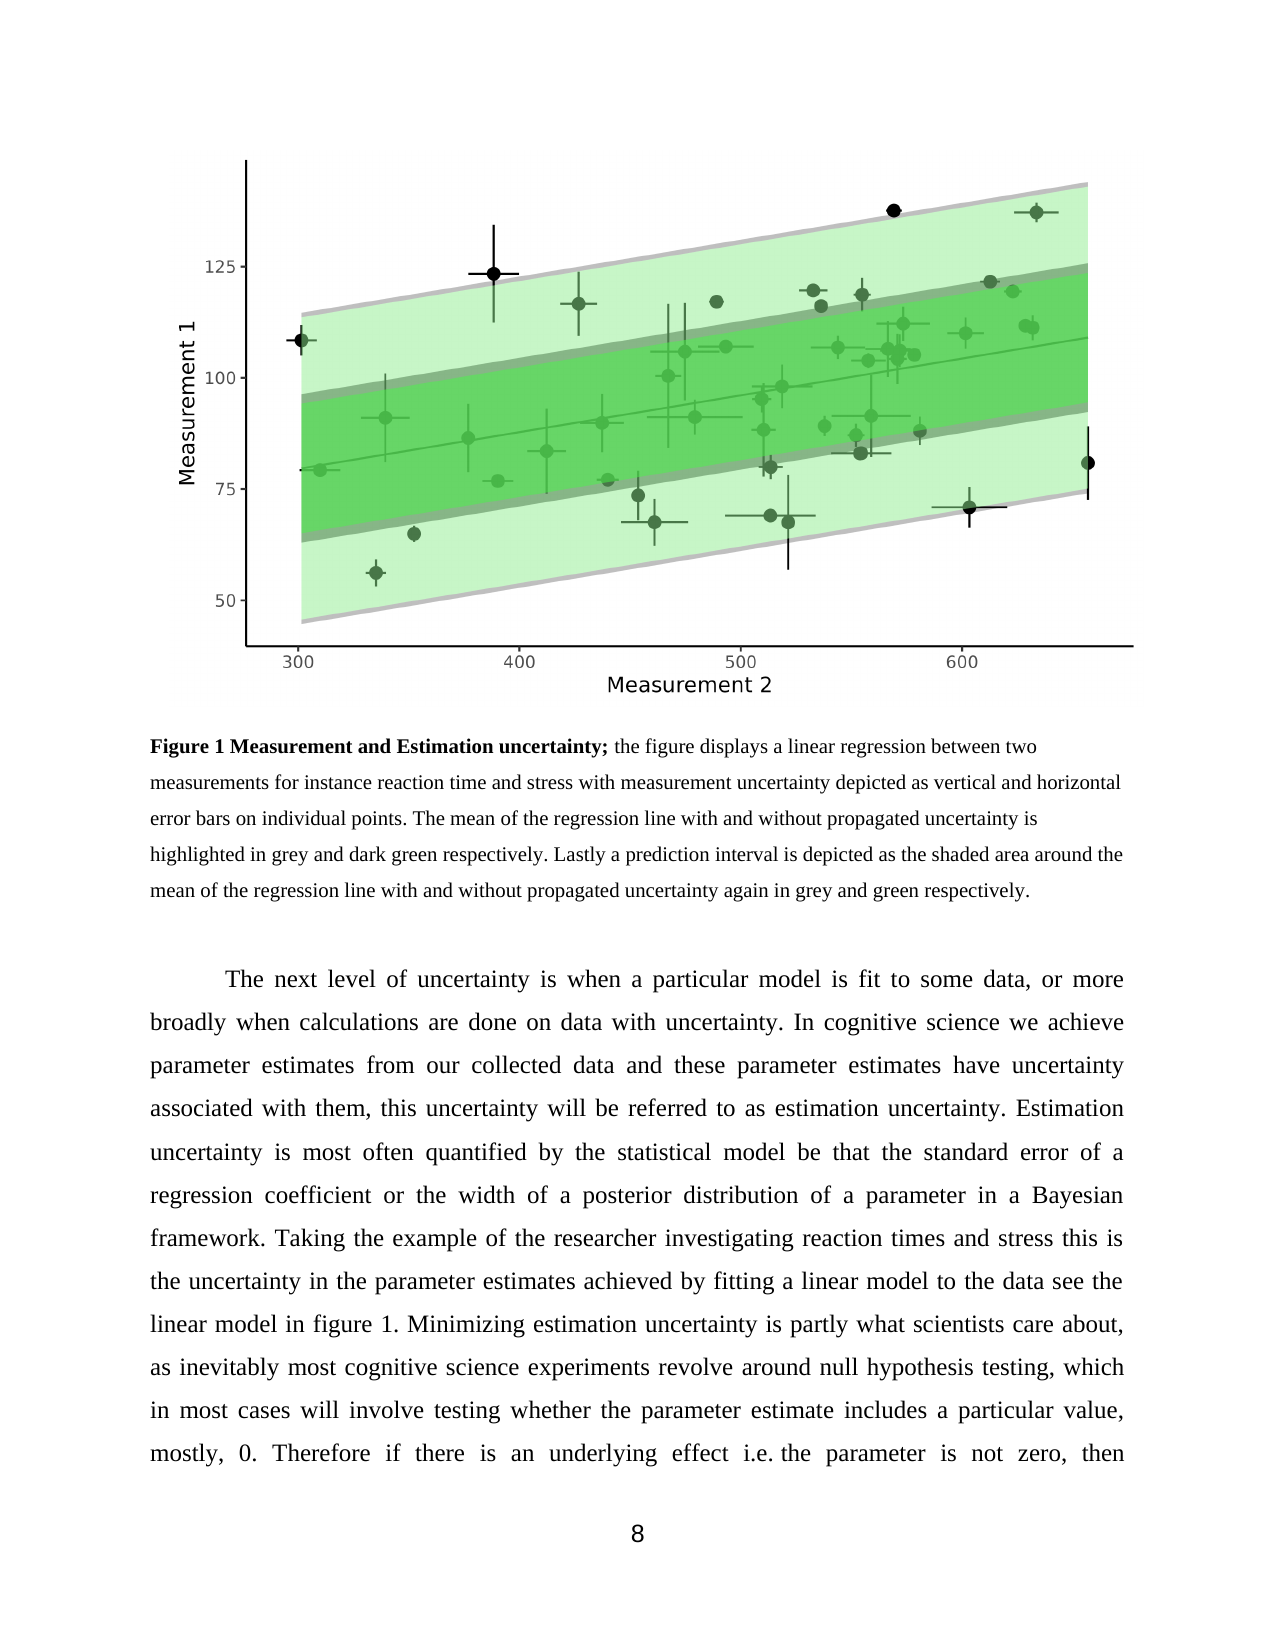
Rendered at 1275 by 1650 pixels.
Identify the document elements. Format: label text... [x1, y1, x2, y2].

picture [168, 150, 1144, 707]
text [150, 964, 1125, 1467]
text Figure 1 Measurement and Estimation uncertainty; the figure displays a linear regression between two measurements for instance reaction time and stress with measurement uncertainty depicted as vertical and horizontal error bars on individual points. The mean of the regression line with and without propagated uncertainty is highlighted in grey and dark green respectively. Lastly a prediction interval is depicted as the shaded area around the mean of the regression line with and without propagated uncertainty again in grey and green respectively. [150, 734, 1125, 902]
